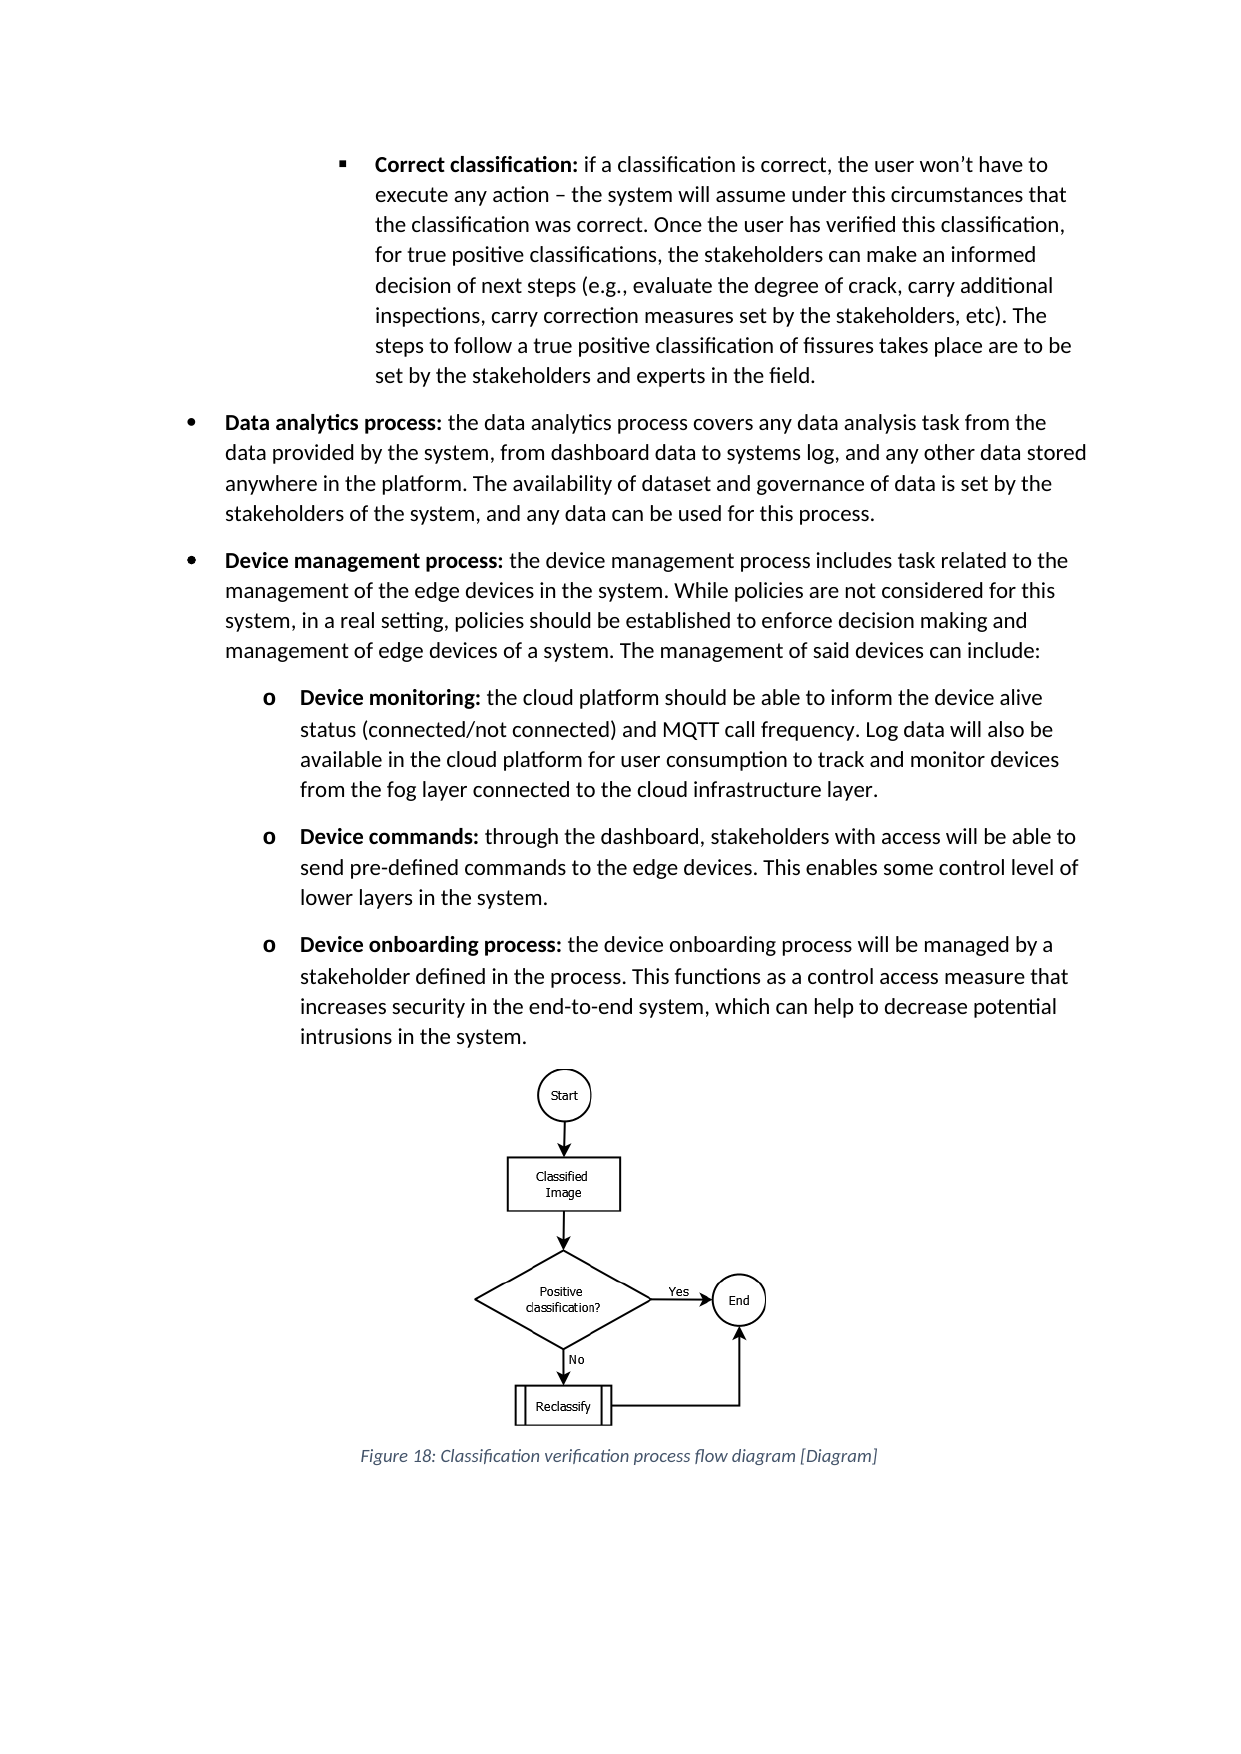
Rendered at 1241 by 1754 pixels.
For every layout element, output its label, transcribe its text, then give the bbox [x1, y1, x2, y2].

list Data analytics process: the data analytics process covers any data analysis task from the data provided by the system, from dashboard data to systems log, and any other data stored anywhere in the platform. The availability of dataset and governance of data is set by the stakeholders of the system, and any data can be used for this process. [187, 408, 1090, 527]
list Device management process: the device management process includes task related to the management of the edge devices in the system. While policies are not considered for this system, in a real setting, policies should be established to enforce decision making and management of edge devices of a system. The management of said devices can include: [187, 546, 1090, 664]
list Correct classification: if a classification is correct, the user won’t have to execute any action – the system will assume under this circumstances that the classification was correct. Once the user has verified this classification, for true positive classifications, the stakeholders can make an informed decision of next steps (e.g., evaluate the degree of crack, carry additional inspections, carry correction measures set by the stakeholders, etc). The steps to follow a true positive classification of fissures takes place are to be set by the stakeholders and experts in the field. [337, 150, 1090, 389]
text Figure 18: Classification verification process flow diagram [Diagram] [150, 1444, 1090, 1467]
picture [474, 1069, 766, 1426]
list Device onboarding process: the device onboarding process will be managed by a stakeholder defined in the process. This functions as a control access measure that increases security in the end-to-end system, which can help to decrease potential intrusions in the system. [262, 930, 1090, 1050]
list Device monitoring: the cloud platform should be able to inform the device alive status (connected/not connected) and MQTT call frequency. Log data will also be available in the cloud platform for user consumption to track and monitor devices from the fog layer connected to the cloud infrastructure layer. [262, 683, 1090, 803]
list Device commands: through the dashboard, stakeholders with access will be able to send pre-defined commands to the edge devices. This enables some control level of lower layers in the system. [262, 822, 1090, 912]
